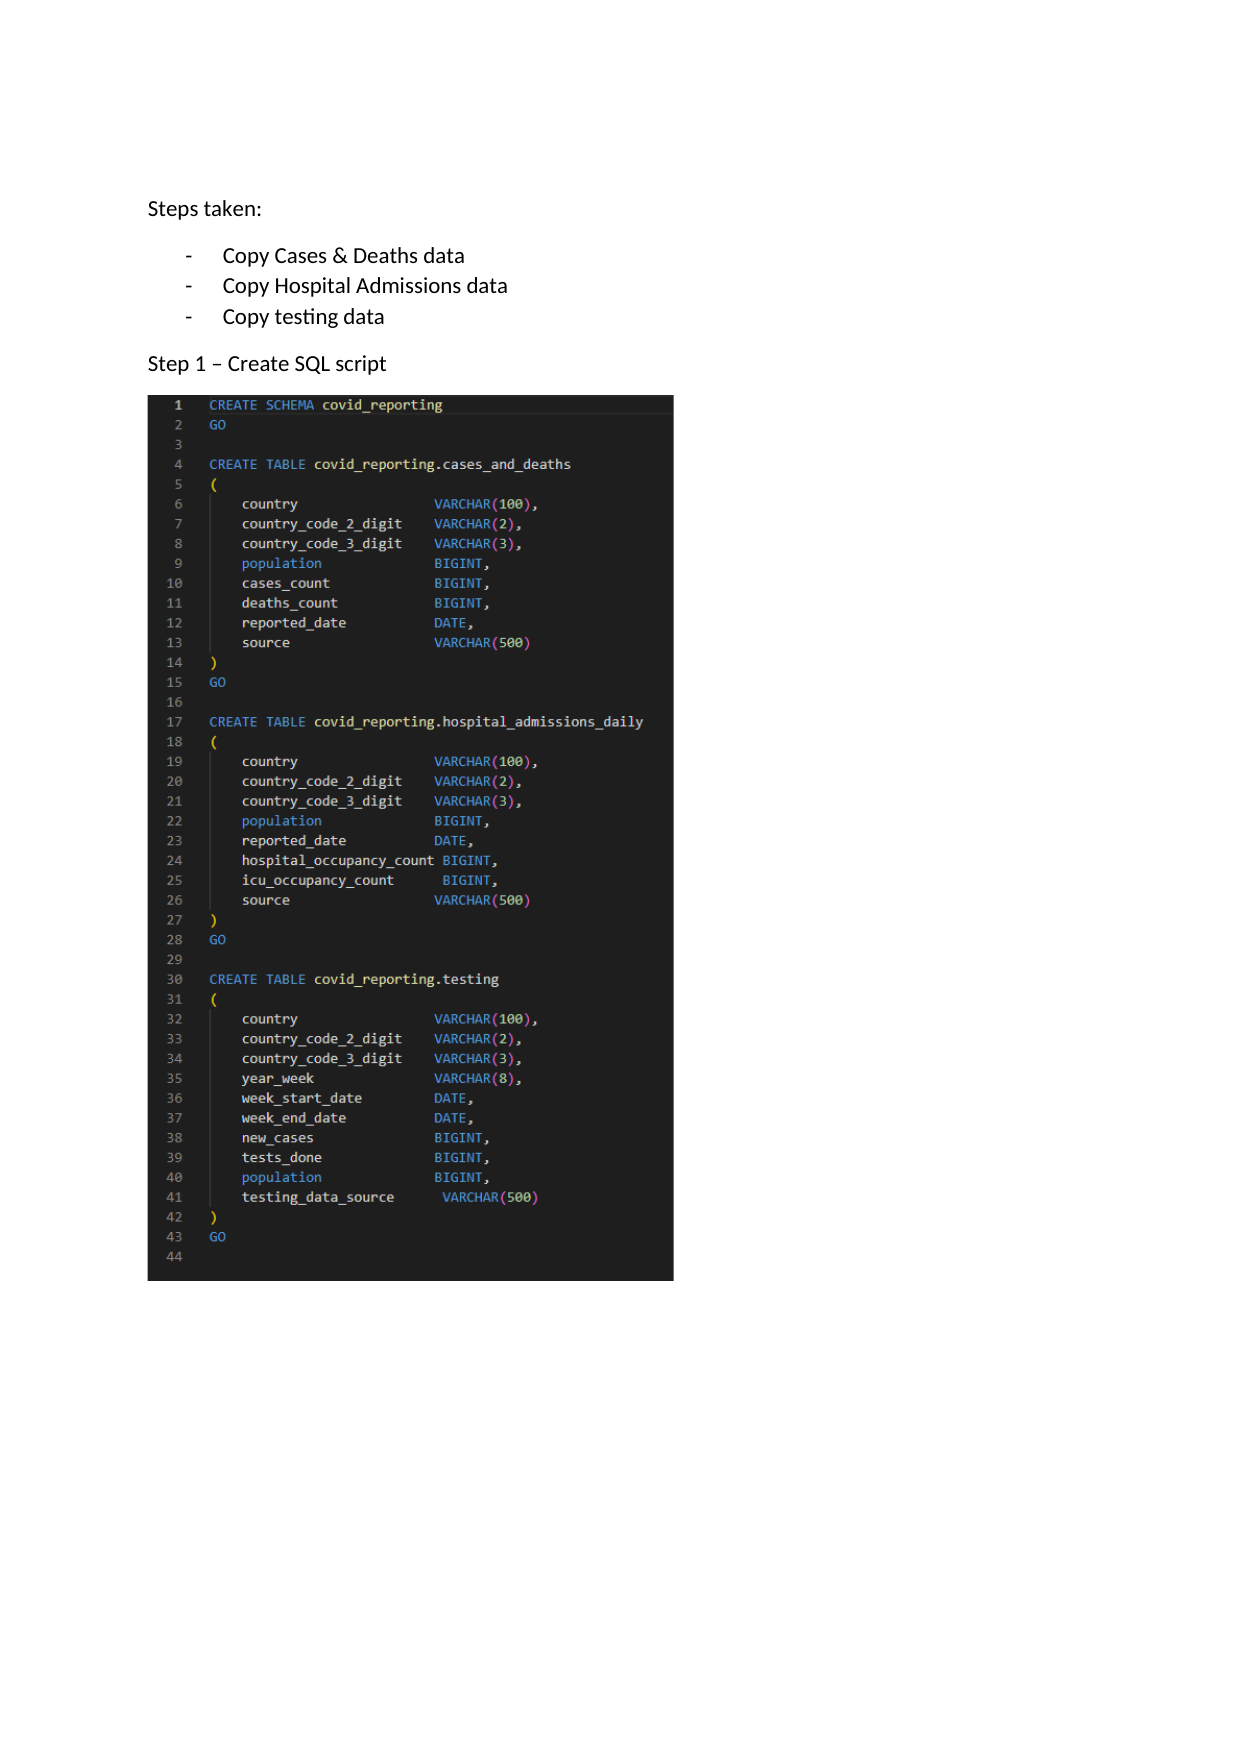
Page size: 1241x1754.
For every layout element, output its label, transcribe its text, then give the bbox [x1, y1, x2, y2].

text Steps taken: [148, 194, 1093, 222]
picture [147, 395, 674, 1281]
text Step 1 – Create SQL script [148, 349, 1093, 377]
list Copy Cases & Deaths data [185, 241, 1093, 269]
list Copy Hospital Admissions data [185, 272, 1093, 299]
list Copy testing data [185, 302, 1093, 330]
